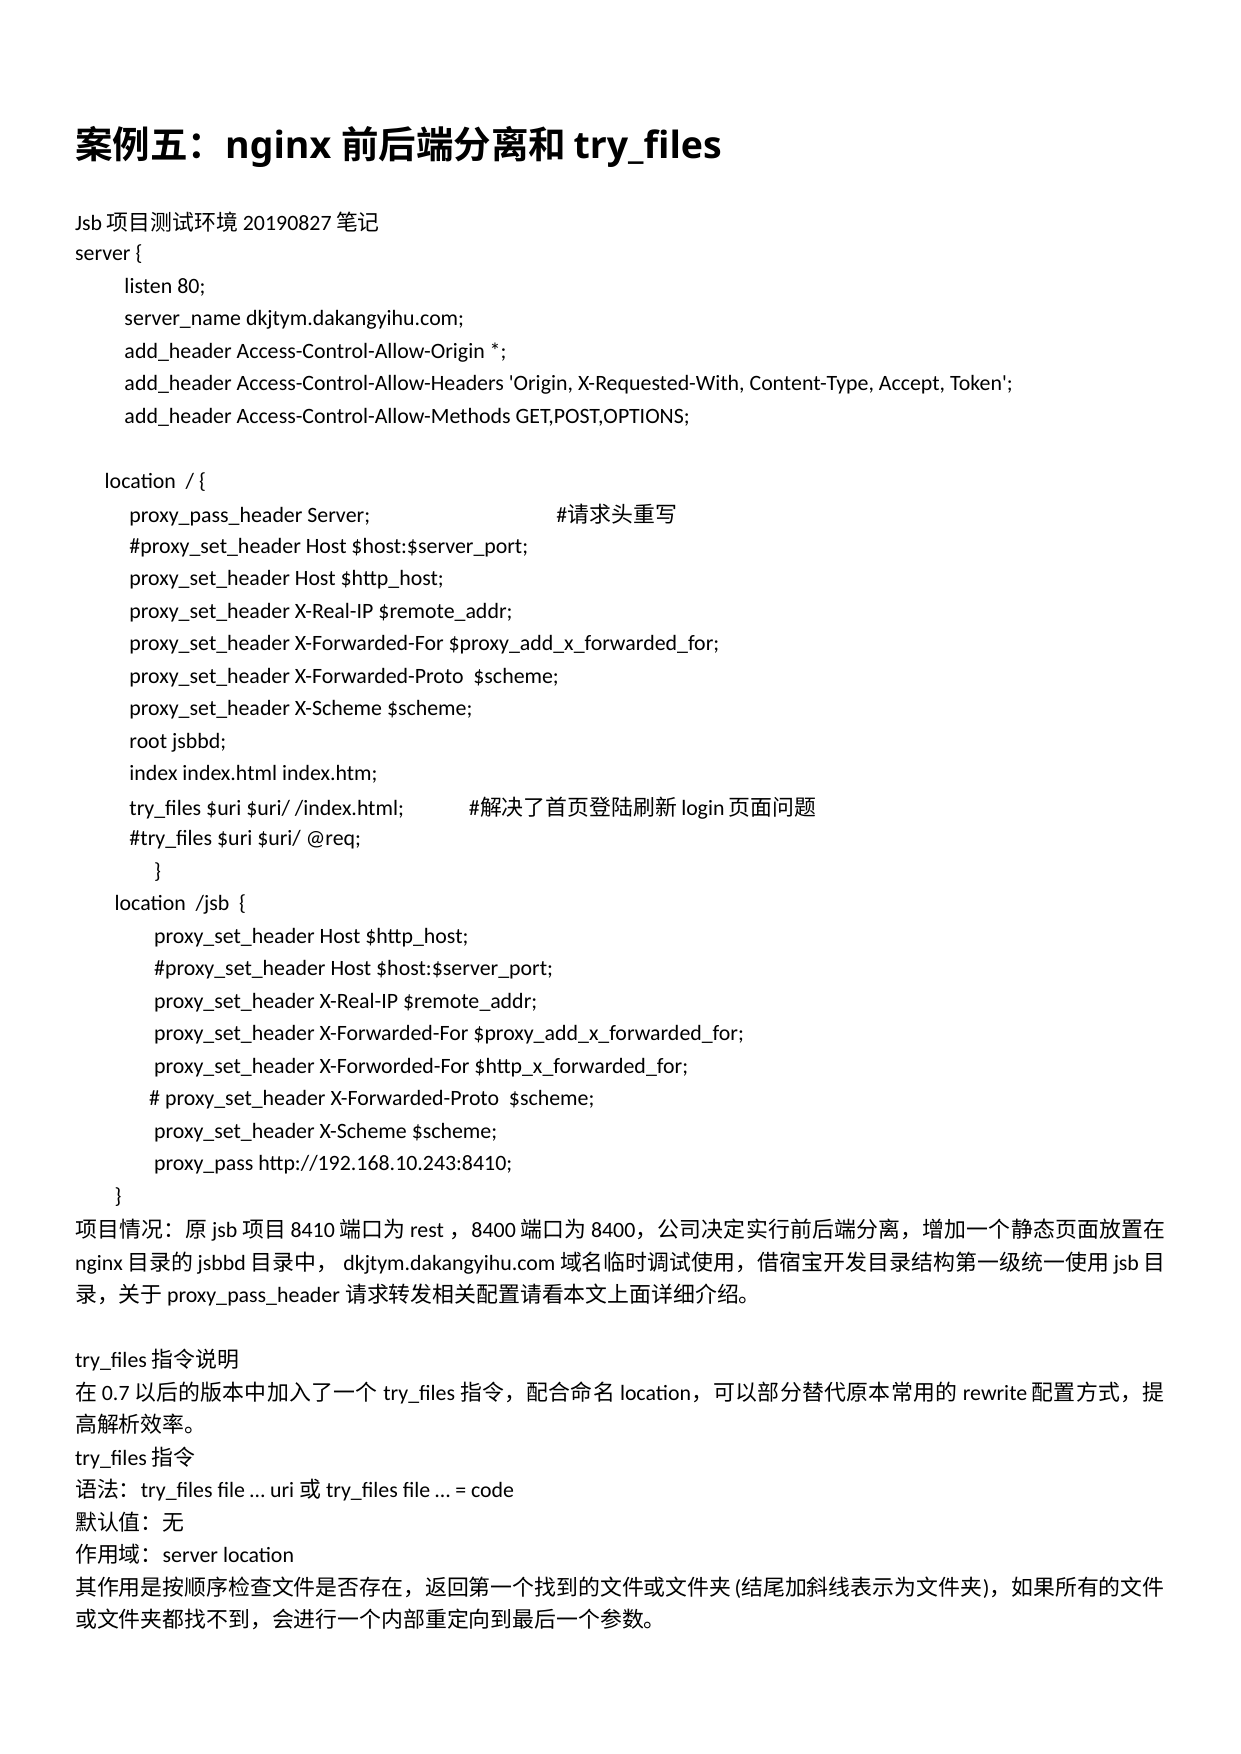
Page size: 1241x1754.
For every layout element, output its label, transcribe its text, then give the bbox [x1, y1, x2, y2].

text listen 80; [75, 269, 1165, 302]
text try_files $uri $uri/ /index.html; #解决了首页登陆刷新login页面问题 [75, 789, 1165, 822]
text proxy_set_header Host $http_host; [75, 562, 1165, 594]
text # proxy_set_header X-Forwarded-Proto $scheme; [75, 1082, 1165, 1114]
text index index.html index.htm; [75, 757, 1165, 789]
text } [75, 1179, 1165, 1212]
text Jsb项目测试环境 20190827笔记 [75, 204, 1165, 237]
text } [75, 854, 1165, 887]
text try_files指令说明 [75, 1342, 1165, 1374]
text proxy_set_header X-Forwarded-For $proxy_add_x_forwarded_for; [75, 627, 1165, 659]
text location /jsb { [75, 887, 1165, 919]
text #proxy_set_header Host $host:$server_port; [75, 952, 1165, 984]
text 其作用是按顺序检查文件是否存在，返回第一个找到的文件或文件夹(结尾加斜线表示为文件夹)，如果所有的文件或文件夹都找不到，会进行一个内部重定向到最后一个参数。 [75, 1569, 1165, 1634]
text 语法：try_files file … uri 或 try_files file … = code [75, 1472, 1165, 1504]
text 在0.7以后的版本中加入了一个try_files指令，配合命名location，可以部分替代原本常用的rewrite配置方式，提高解析效率。 [75, 1374, 1165, 1439]
text server { [75, 237, 1165, 269]
text root jsbbd; [75, 724, 1165, 757]
text server_name dkjtym.dakangyihu.com; [75, 302, 1165, 334]
text proxy_pass http://192.168.10.243:8410; [75, 1147, 1165, 1179]
text proxy_set_header Host $http_host; [75, 919, 1165, 952]
text #try_files $uri $uri/ @req; [75, 822, 1165, 854]
subtitle 案例五：nginx 前后端分离和try_files [75, 110, 1165, 175]
text try_files指令 [75, 1439, 1165, 1472]
text 作用域：server location [75, 1537, 1165, 1569]
text proxy_set_header X-Forwarded-Proto $scheme; [75, 659, 1165, 692]
text #proxy_set_header Host $host:$server_port; [75, 529, 1165, 562]
text proxy_set_header X-Scheme $scheme; [75, 692, 1165, 724]
text proxy_set_header X-Real-IP $remote_addr; [75, 594, 1165, 627]
text proxy_set_header X-Forwarded-For $proxy_add_x_forwarded_for; [75, 1017, 1165, 1049]
text proxy_pass_header Server; #请求头重写 [75, 497, 1165, 529]
text 项目情况：原jsb项目8410端口为rest ，8400端口为8400，公司决定实行前后端分离，增加一个静态页面放置在nginx目录的jsbbd目录中， dkjtym.dakangyihu.com域名临时调试使用，借宿宝开发目录结构第一级统一使用jsb目录，关于proxy_pass_header 请求转发相关配置请看本文上面详细介绍。 [75, 1212, 1165, 1309]
text proxy_set_header X-Scheme $scheme; [75, 1114, 1165, 1147]
text 默认值：无 [75, 1504, 1165, 1537]
text add_header Access-Control-Allow-Origin *; [75, 334, 1165, 367]
text add_header Access-Control-Allow-Methods GET,POST,OPTIONS; [75, 399, 1165, 432]
text proxy_set_header X-Forworded-For $http_x_forwarded_for; [75, 1049, 1165, 1082]
text location / { [75, 464, 1165, 497]
text add_header Access-Control-Allow-Headers 'Origin, X-Requested-With, Content-Type, Accept, Token'; [75, 367, 1165, 399]
text proxy_set_header X-Real-IP $remote_addr; [75, 984, 1165, 1017]
